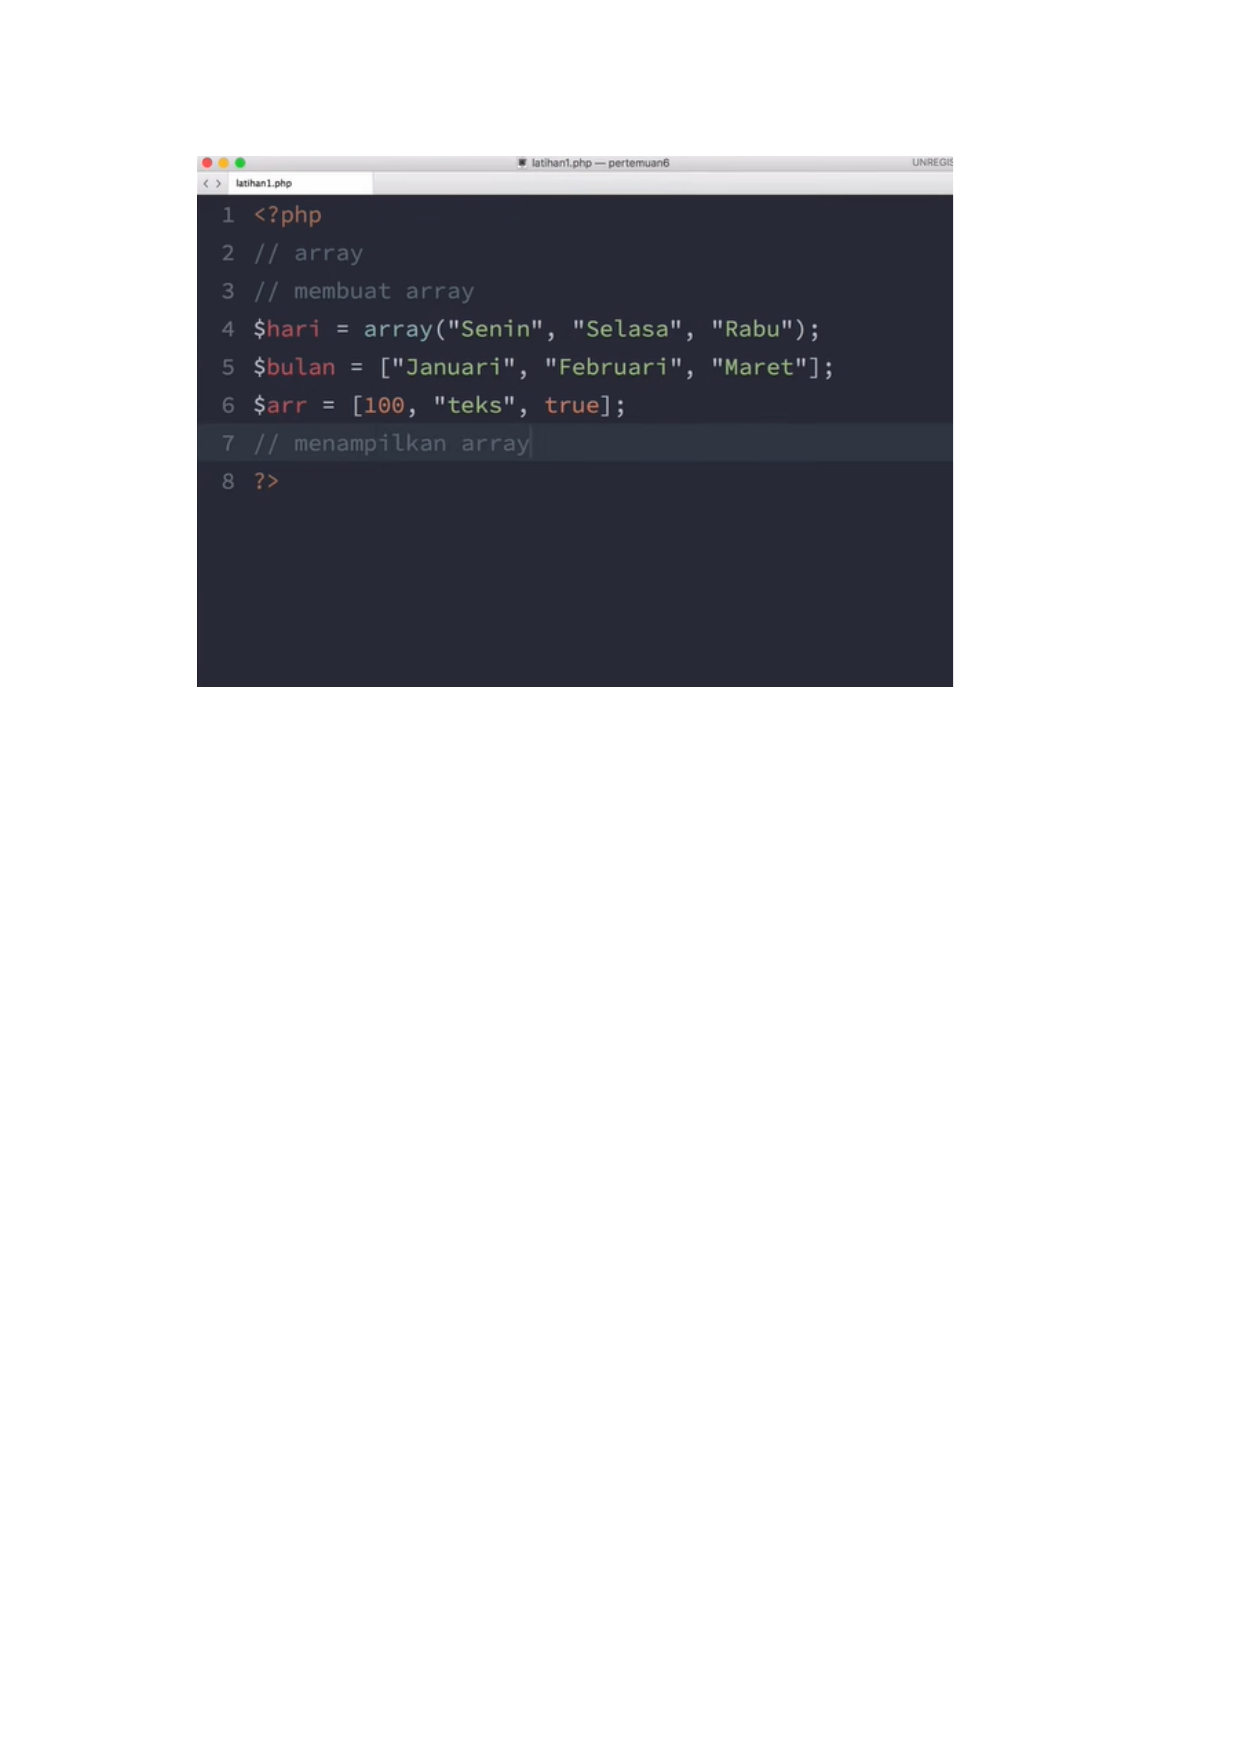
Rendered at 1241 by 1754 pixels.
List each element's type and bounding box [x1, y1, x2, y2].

picture [197, 156, 953, 687]
